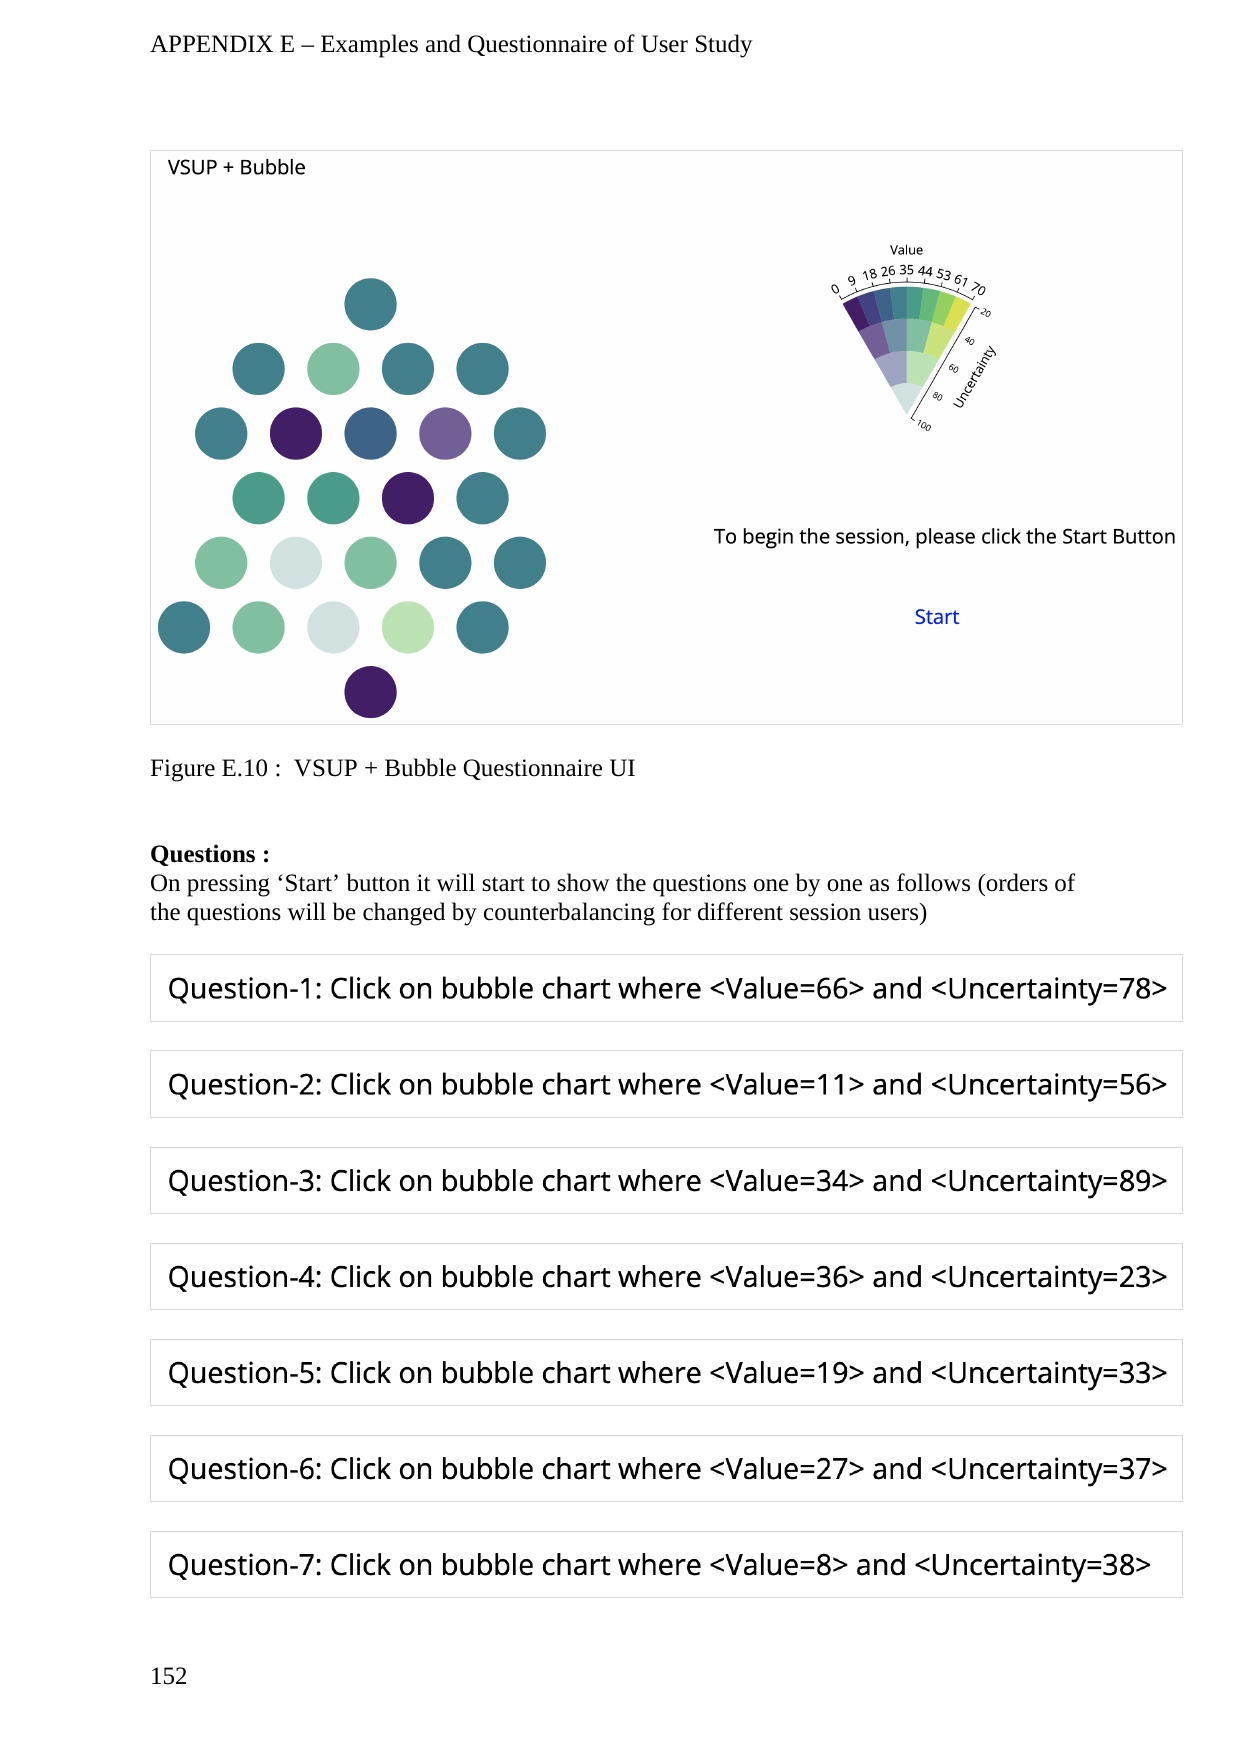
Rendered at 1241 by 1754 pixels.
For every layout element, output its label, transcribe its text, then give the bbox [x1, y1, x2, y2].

picture [151, 1244, 1182, 1309]
picture [151, 1532, 1182, 1597]
picture [151, 1148, 1182, 1213]
picture [151, 1051, 1182, 1117]
picture [151, 955, 1182, 1021]
picture [151, 1340, 1182, 1405]
text Figure E.10 : VSUP + Bubble Questionnaire UI [150, 725, 1090, 782]
text On pressing ‘Start’ button it will start to show the questions one by one as follows (orders of the questions will be changed by counterbalancing for different session users) [150, 868, 1090, 926]
text Questions : [150, 839, 1090, 868]
picture [151, 1436, 1182, 1501]
picture [151, 151, 1182, 724]
